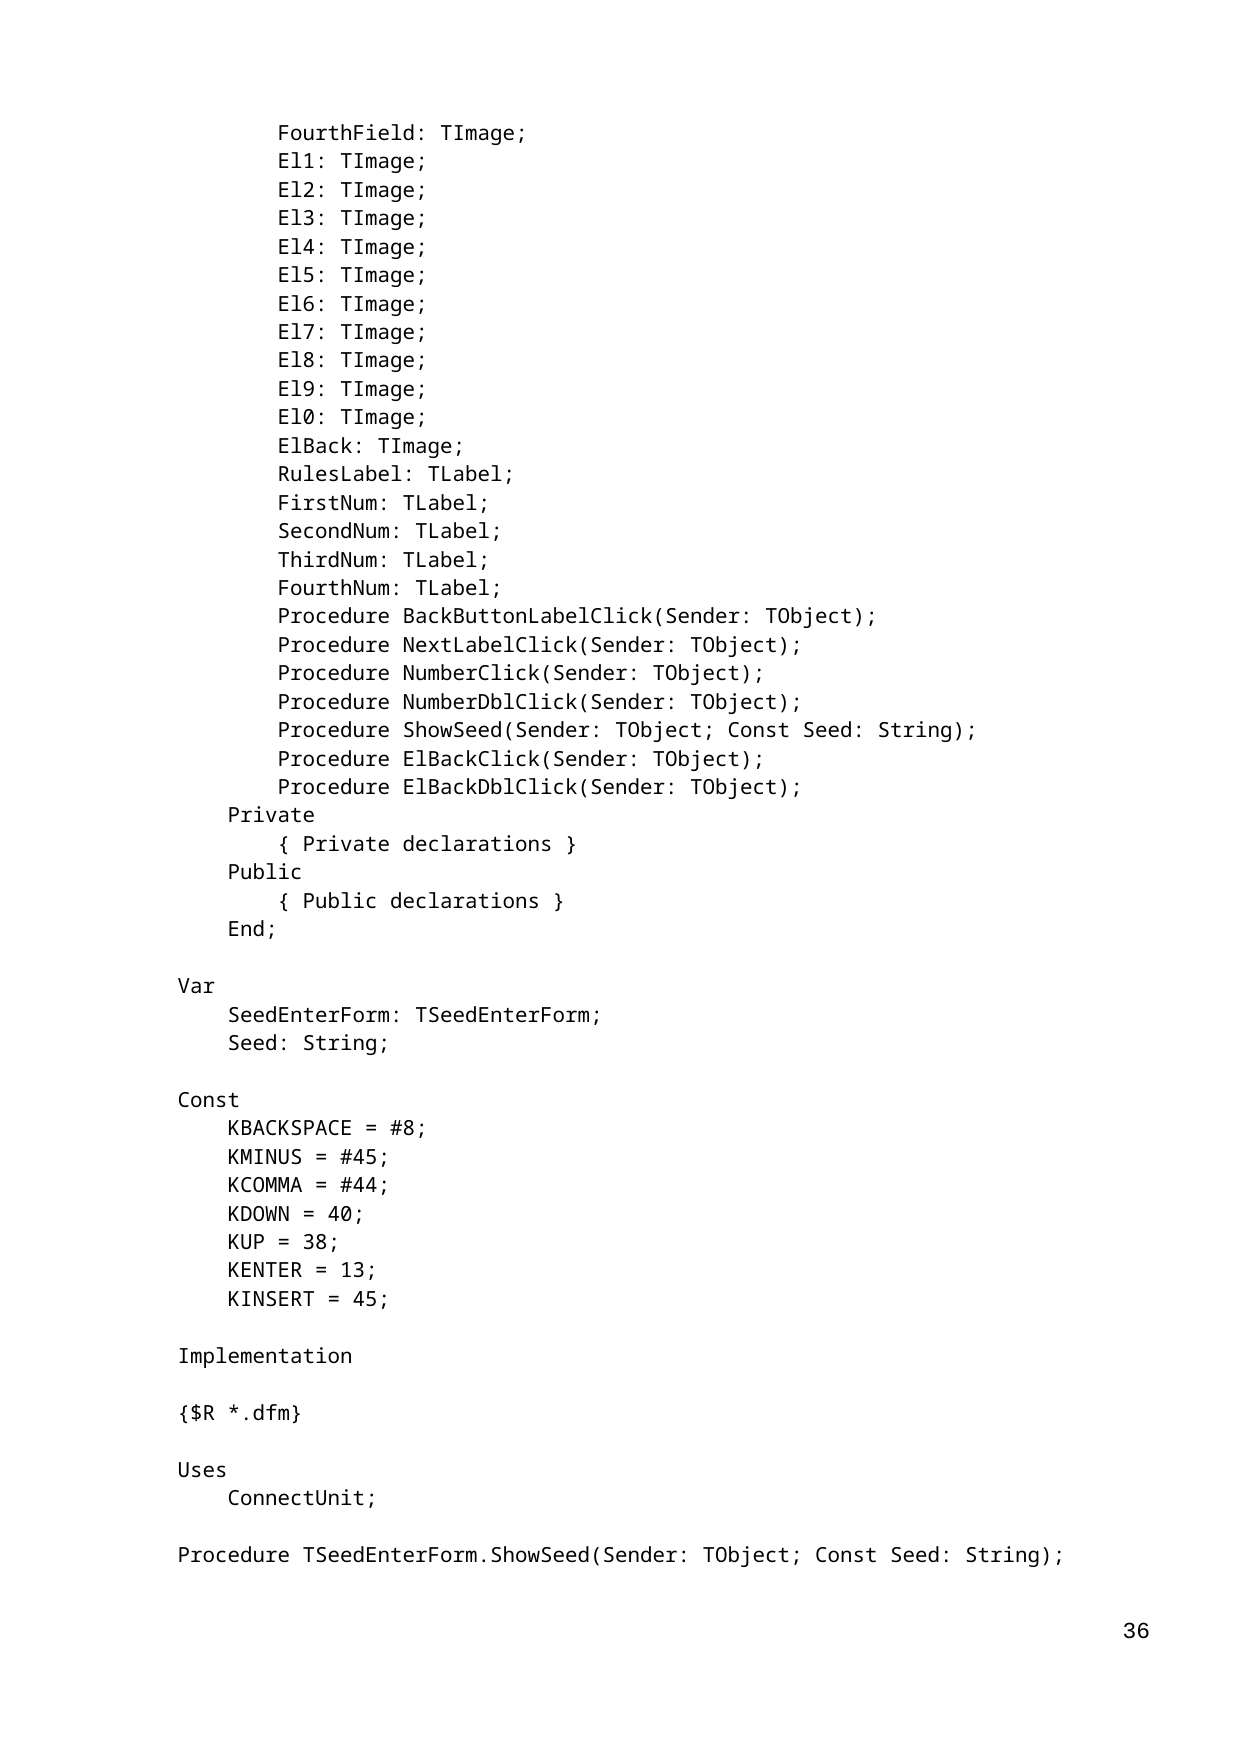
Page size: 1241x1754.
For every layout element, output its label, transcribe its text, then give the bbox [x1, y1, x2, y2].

text Procedure NextLabelClick(Sender: TObject); [177, 630, 1152, 658]
text {$R *.dfm} [177, 1398, 1152, 1426]
text RulesLabel: TLabel; [177, 459, 1152, 488]
text KENTER = 13; [177, 1256, 1152, 1284]
text KMINUS = #45; [177, 1142, 1152, 1170]
text Const [177, 1085, 1152, 1113]
text El5: TImage; [177, 260, 1152, 289]
text Procedure ElBackClick(Sender: TObject); [177, 744, 1152, 772]
text Uses [177, 1455, 1152, 1483]
text Procedure NumberDblClick(Sender: TObject); [177, 687, 1152, 715]
text El4: TImage; [177, 232, 1152, 260]
text KINSERT = 45; [177, 1284, 1152, 1312]
text Procedure ShowSeed(Sender: TObject; Const Seed: String); [177, 715, 1152, 744]
text KDOWN = 40; [177, 1199, 1152, 1227]
text Implementation [177, 1341, 1152, 1369]
text El7: TImage; [177, 317, 1152, 346]
text FourthNum: TLabel; [177, 573, 1152, 602]
text El3: TImage; [177, 203, 1152, 232]
text Public [177, 857, 1152, 886]
text KUP = 38; [177, 1227, 1152, 1256]
text Private [177, 801, 1152, 829]
text ElBack: TImage; [177, 431, 1152, 459]
text El6: TImage; [177, 289, 1152, 317]
text Var [177, 971, 1152, 1000]
text El0: TImage; [177, 402, 1152, 431]
text End; [177, 914, 1152, 943]
text KBACKSPACE = #8; [177, 1113, 1152, 1142]
text ConnectUnit; [177, 1483, 1152, 1512]
text El8: TImage; [177, 346, 1152, 374]
text FourthField: TImage; [177, 118, 1152, 147]
text El2: TImage; [177, 175, 1152, 203]
text Procedure BackButtonLabelClick(Sender: TObject); [177, 602, 1152, 630]
text Procedure NumberClick(Sender: TObject); [177, 658, 1152, 687]
text SeedEnterForm: TSeedEnterForm; [177, 1000, 1152, 1028]
text El9: TImage; [177, 374, 1152, 402]
text SecondNum: TLabel; [177, 516, 1152, 545]
text FirstNum: TLabel; [177, 488, 1152, 516]
text Procedure TSeedEnterForm.ShowSeed(Sender: TObject; Const Seed: String); [177, 1540, 1152, 1568]
text Seed: String; [177, 1028, 1152, 1057]
text ThirdNum: TLabel; [177, 545, 1152, 573]
text El1: TImage; [177, 147, 1152, 175]
text KCOMMA = #44; [177, 1170, 1152, 1199]
text { Private declarations } [177, 829, 1152, 857]
text Procedure ElBackDblClick(Sender: TObject); [177, 772, 1152, 801]
text { Public declarations } [177, 886, 1152, 914]
